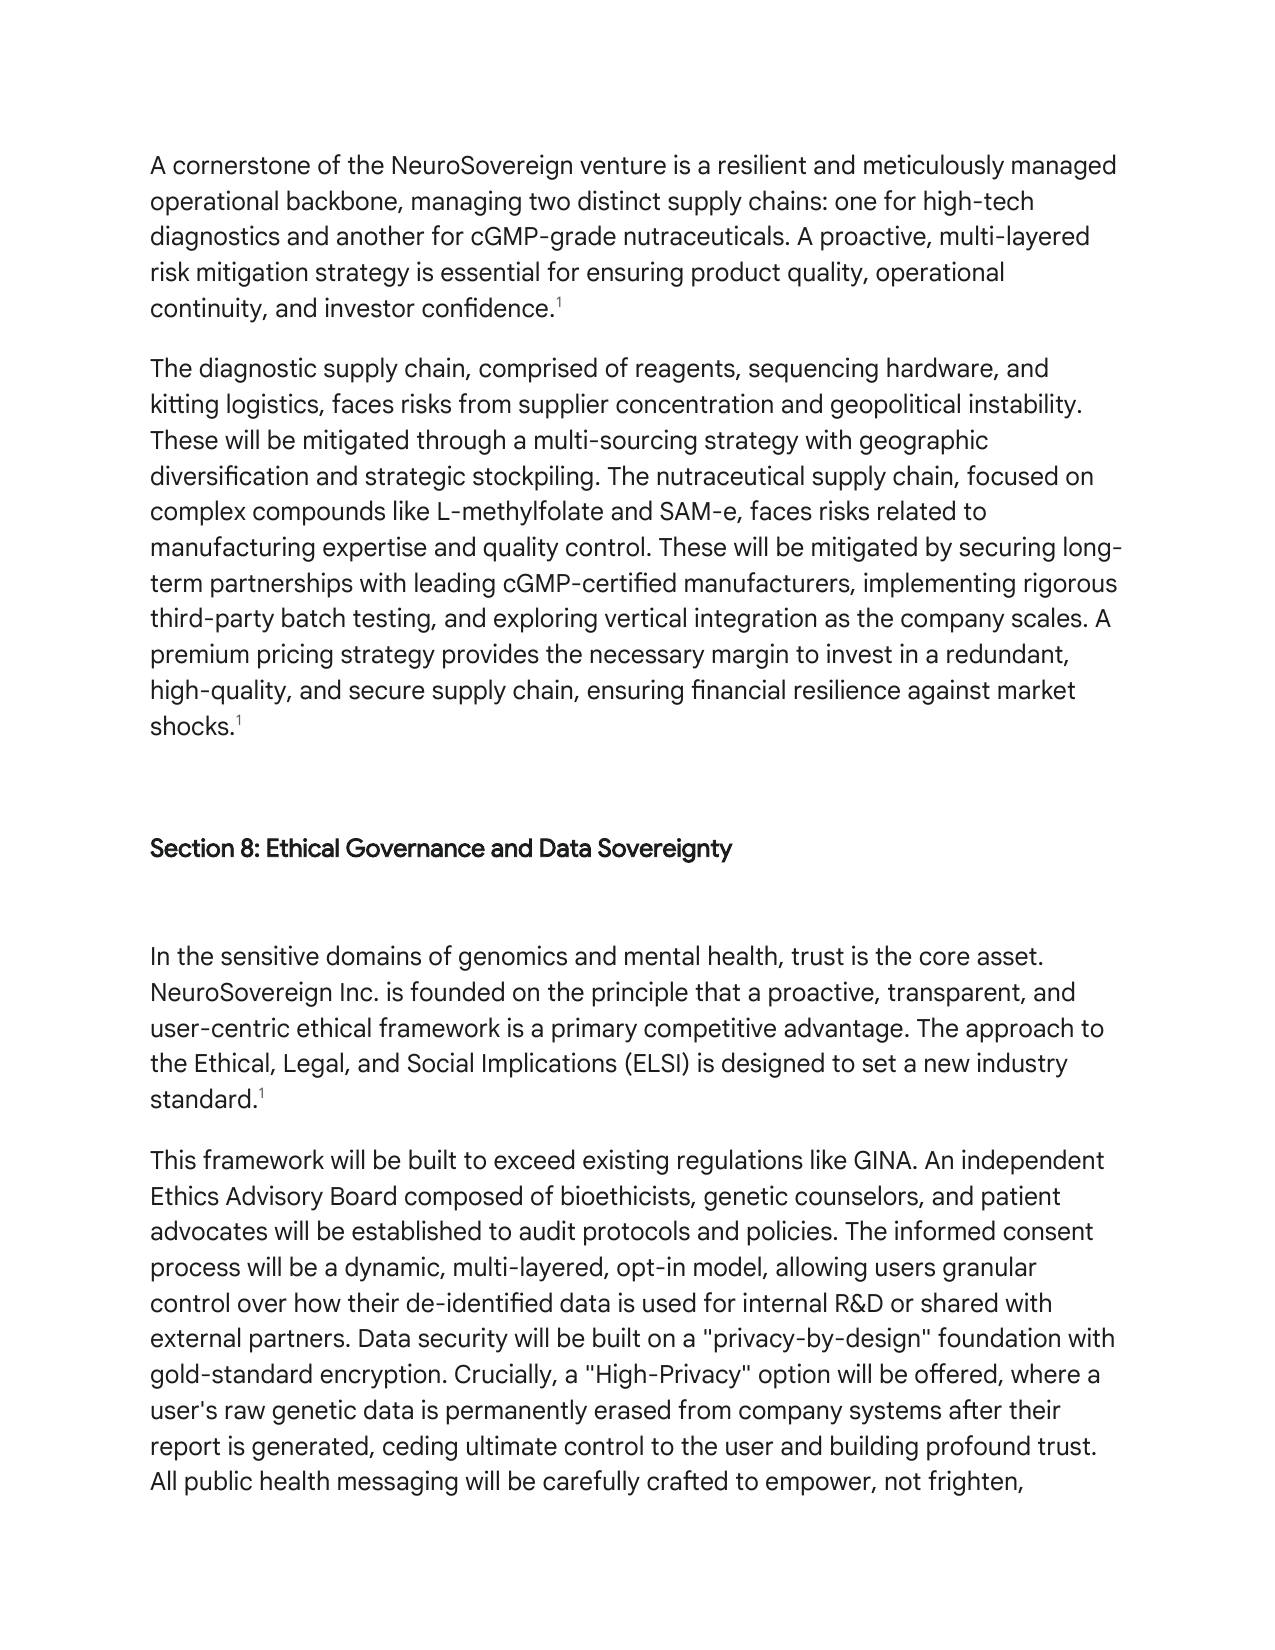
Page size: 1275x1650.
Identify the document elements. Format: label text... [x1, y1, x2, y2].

text In the sensitive domains of genomics and mental health, trust is the core asset. NeuroSovereign Inc. is founded on the principle that a proactive, transparent, and user-centric ethical framework is a primary competitive advantage. The approach to the Ethical, Legal, and Social Implications (ELSI) is designed to set a new industry standard.1 [150, 941, 1125, 1116]
text A cornerstone of the NeuroSovereign venture is a resilient and meticulously managed operational backbone, managing two distinct supply chains: one for high-tech diagnostics and another for cGMP-grade nutraceuticals. A proactive, multi-layered risk mitigation strategy is essential for ensuring product quality, operational continuity, and investor confidence.1 [150, 150, 1125, 324]
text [150, 1145, 1125, 1498]
text The diagnostic supply chain, comprised of reagents, sequencing hardware, and kitting logistics, faces risks from supplier concentration and geopolitical instability. These will be mitigated through a multi-sourcing strategy with geographic diversification and strategic stockpiling. The nutraceutical supply chain, focused on complex compounds like L-methylfolate and SAM-e, faces risks related to manufacturing expertise and quality control. These will be mitigated by securing long-term partnerships with leading cGMP-certified manufacturers, implementing rigorous third-party batch testing, and exploring vertical integration as the company scales. A premium pricing strategy provides the necessary margin to invest in a redundant, high-quality, and secure supply chain, ensuring financial resilience against market shocks.1 [150, 354, 1125, 742]
subtitle Section 8: Ethical Governance and Data Sovereignty [150, 832, 1125, 864]
